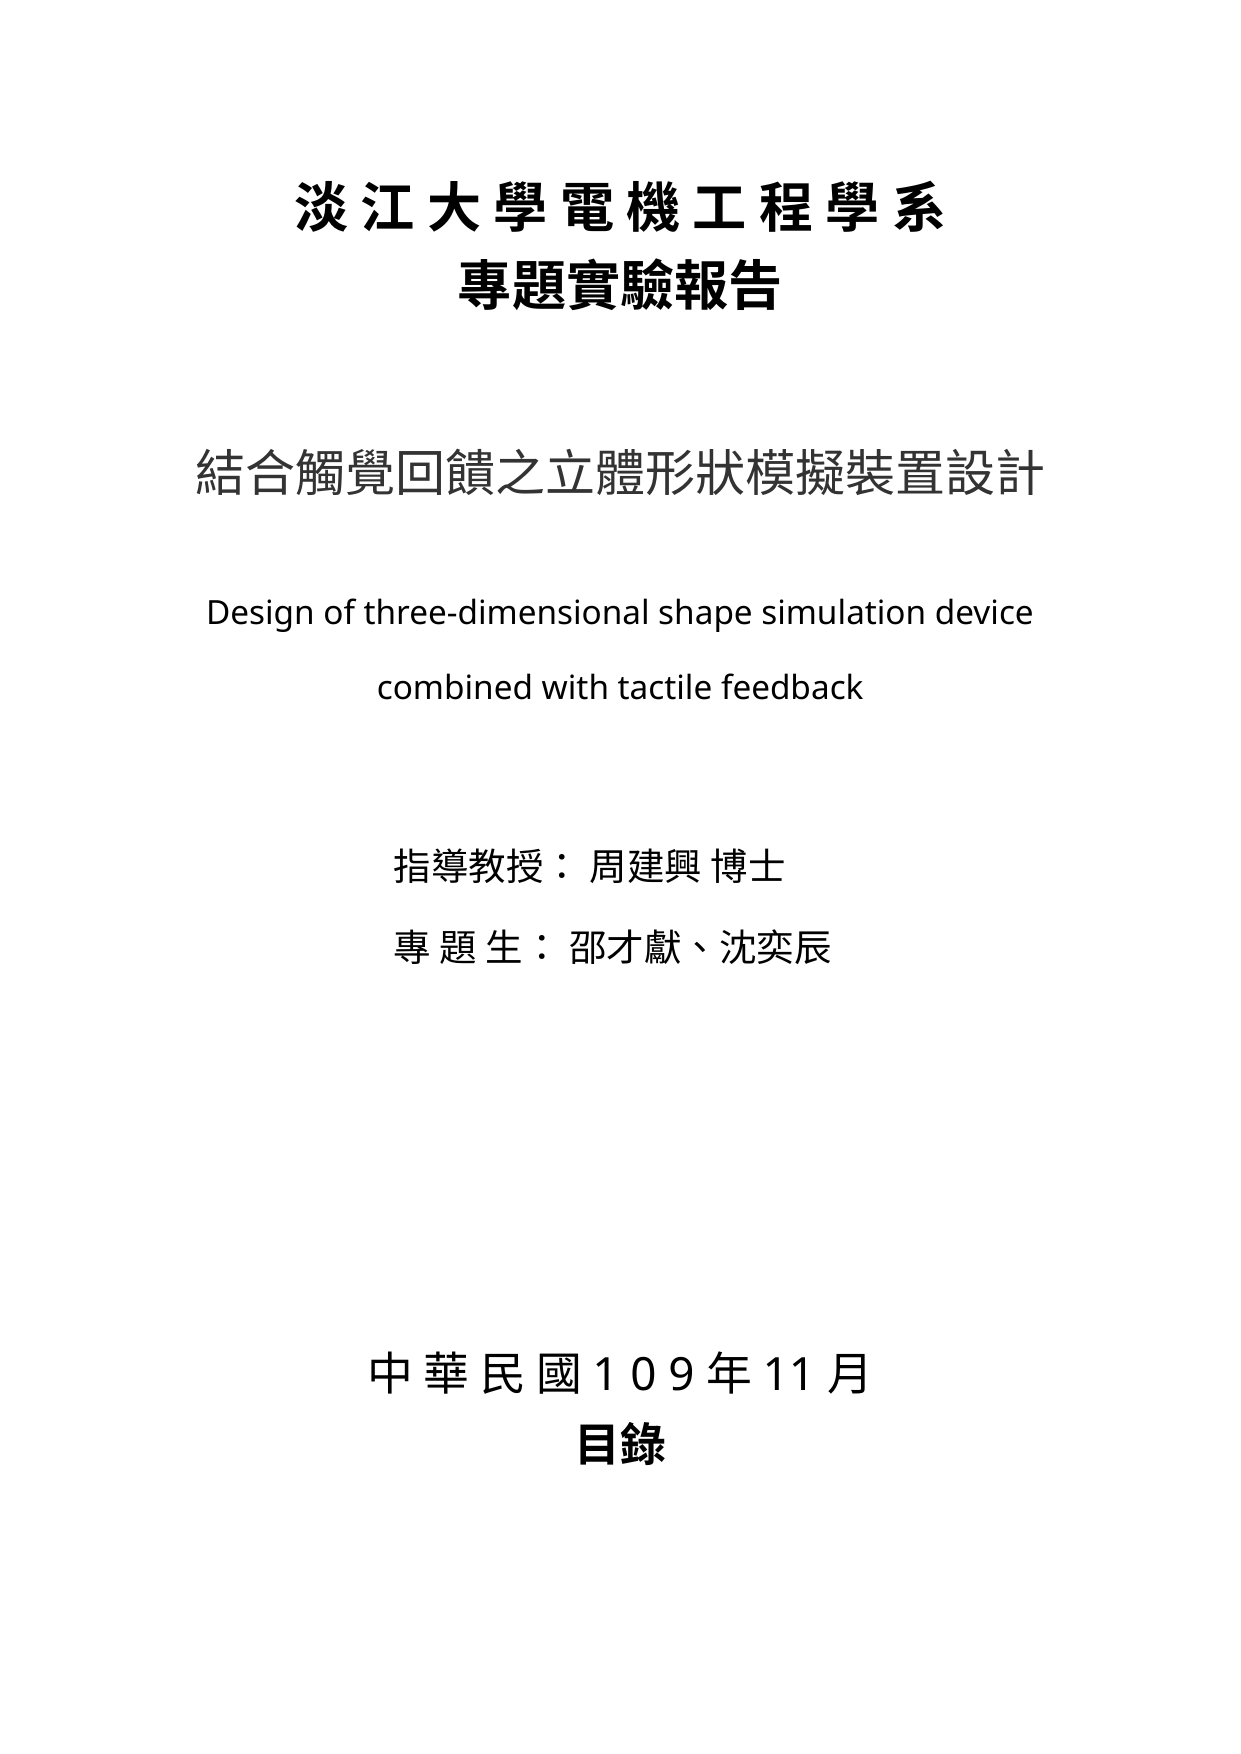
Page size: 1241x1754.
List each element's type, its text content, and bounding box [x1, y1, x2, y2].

text 專 題 生： 邵才獻、沈奕辰 [187, 918, 1053, 972]
text 專題實驗報告 [187, 243, 1053, 321]
text 指導教授： 周建興 博士 [187, 837, 1053, 891]
text 淡 江 大 學 電 機 工 程 學 系 [187, 164, 1053, 243]
text Design of three-dimensional shape simulation device combined with tactile feedback [187, 574, 1053, 724]
text 中 華 民 國 1 0 9 年 11 月 [187, 1337, 1053, 1404]
text 目錄 [187, 1404, 1053, 1479]
